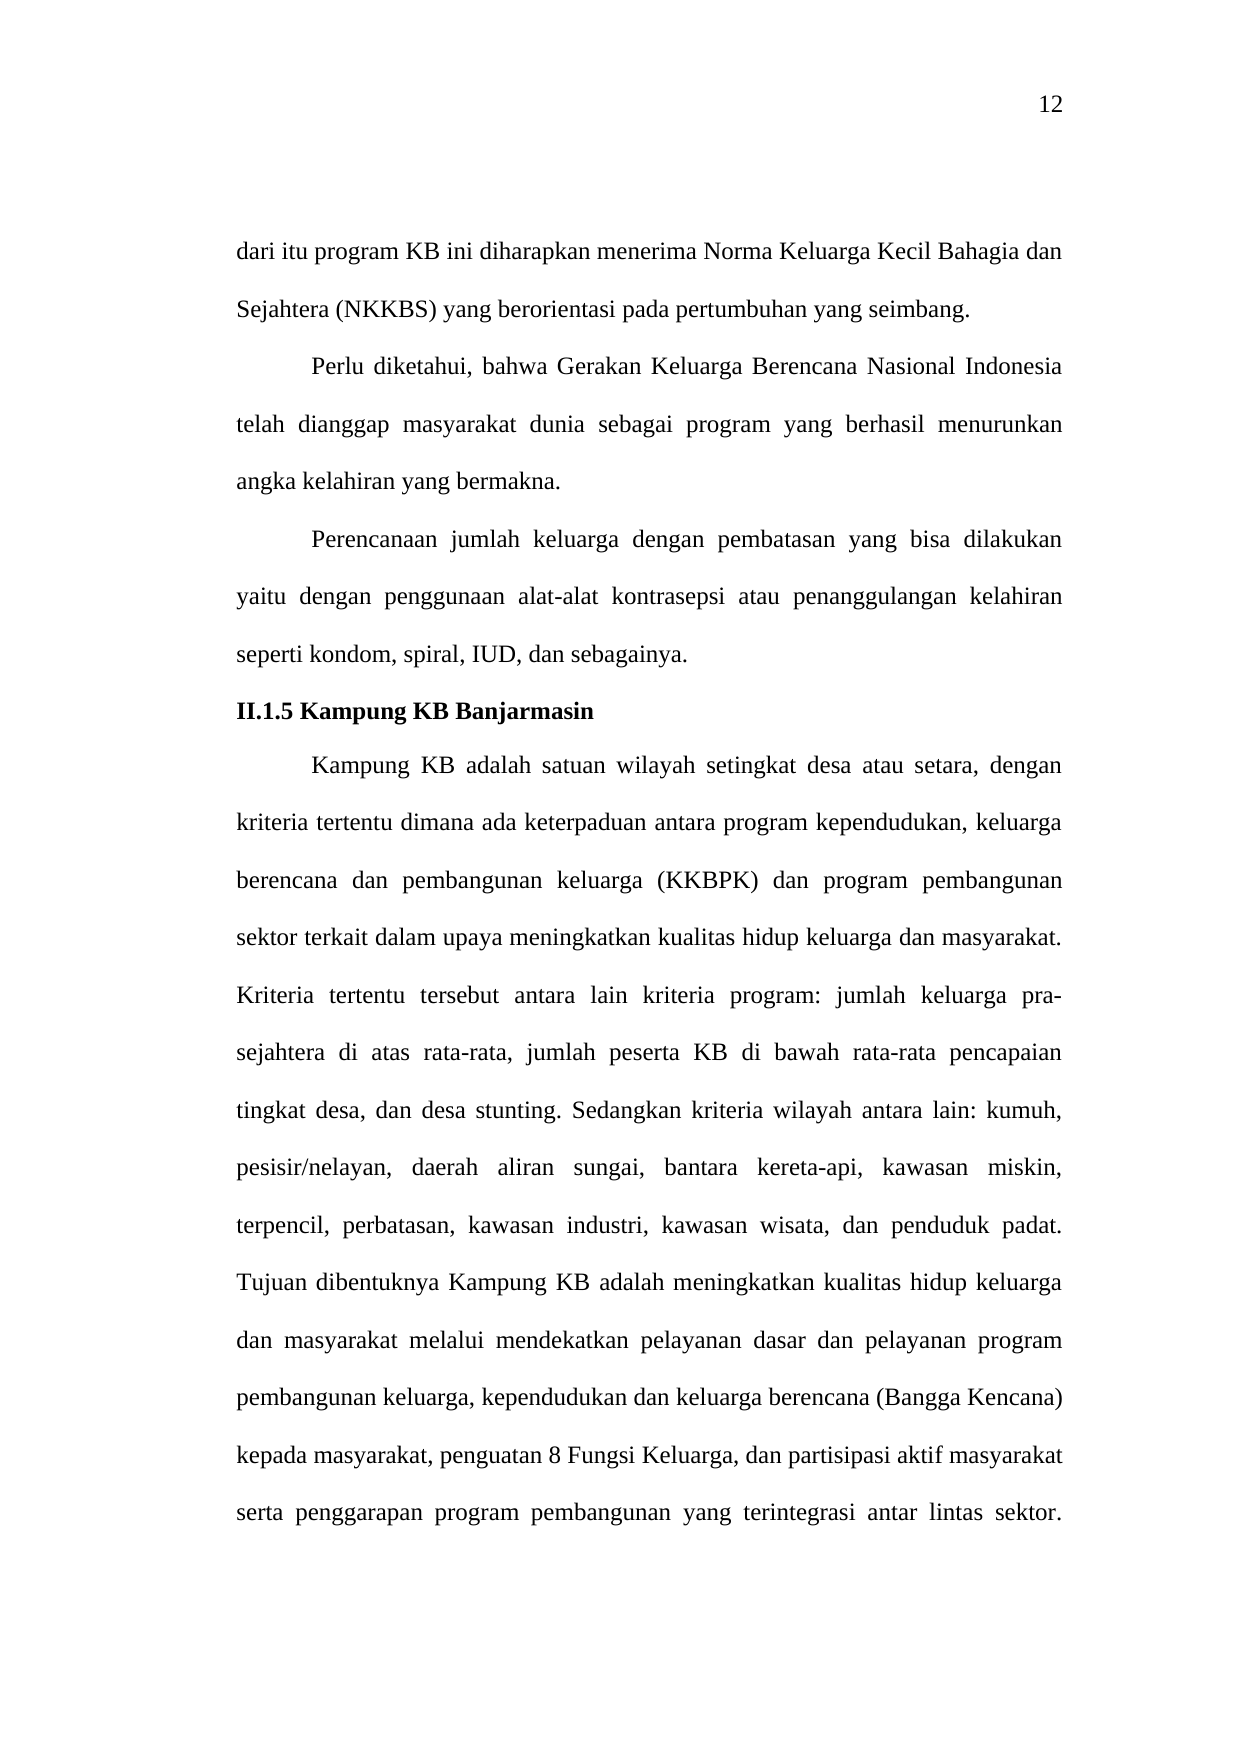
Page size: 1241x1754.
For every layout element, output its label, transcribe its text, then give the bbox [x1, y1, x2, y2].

text Perlu diketahui, bahwa Gerakan Keluarga Berencana Nasional Indonesia telah dianggap masyarakat dunia sebagai program yang berhasil menurunkan angka kelahiran yang bermakna. [236, 351, 1063, 495]
text Perencanaan jumlah keluarga dengan pembatasan yang bisa dilakukan yaitu dengan penggunaan alat-alat kontrasepsi atau penanggulangan kelahiran seperti kondom, spiral, IUD, dan sebagainya. [236, 524, 1063, 667]
subtitle Kampung KB Banjarmasin [236, 696, 1063, 725]
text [236, 236, 1063, 322]
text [236, 750, 1063, 1526]
